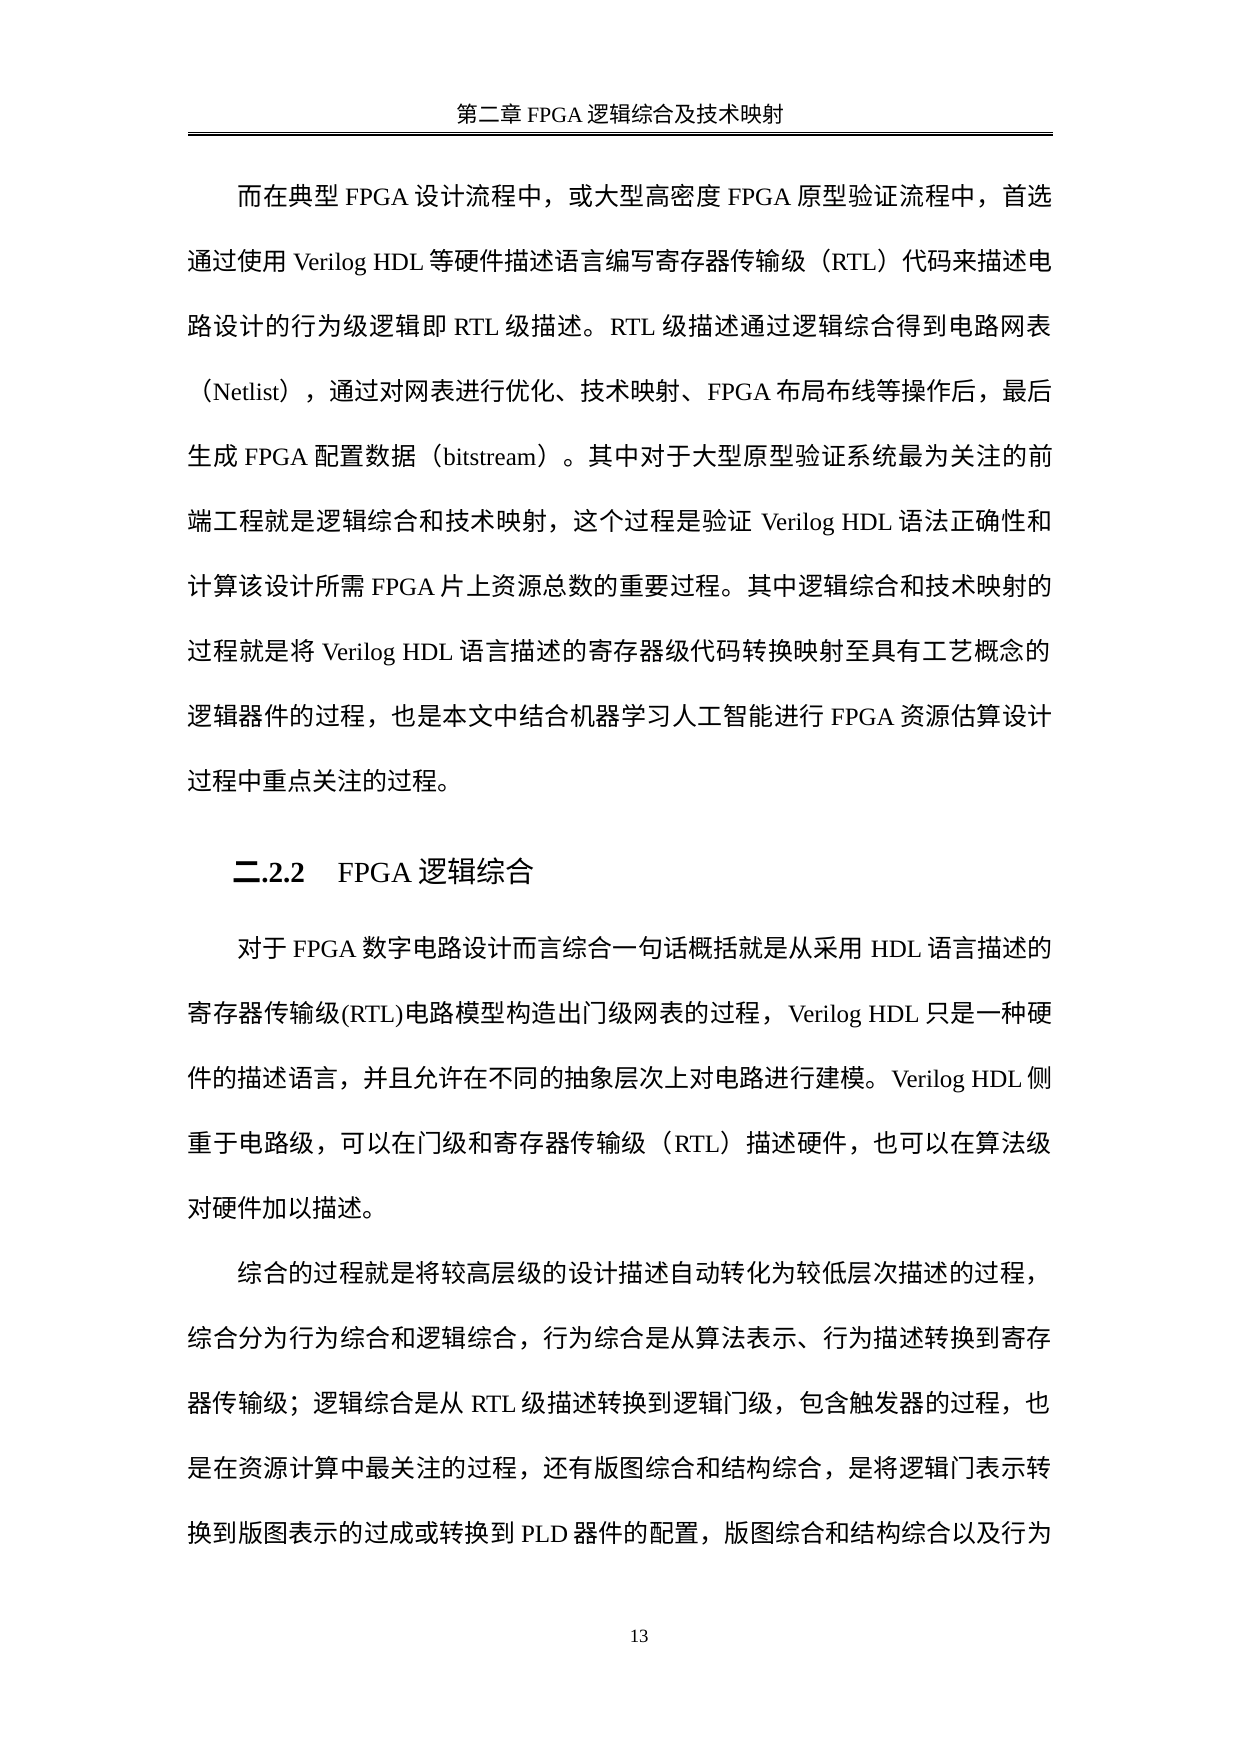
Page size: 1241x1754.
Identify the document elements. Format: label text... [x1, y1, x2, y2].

text 而在典型FPGA设计流程中，或大型高密度FPGA原型验证流程中，首选通过使用Verilog HDL等硬件描述语言编写寄存器传输级（RTL）代码来描述电路设计的行为级逻辑即RTL级描述。RTL级描述通过逻辑综合得到电路网表（Netlist），通过对网表进行优化、技术映射、FPGA布局布线等操作后，最后生成FPGA配置数据（bitstream）。其中对于大型原型验证系统最为关注的前端工程就是逻辑综合和技术映射，这个过程是验证Verilog HDL语法正确性和计算该设计所需FPGA片上资源总数的重要过程。其中逻辑综合和技术映射的过程就是将Verilog HDL语言描述的寄存器级代码转换映射至具有工艺概念的逻辑器件的过程，也是本文中结合机器学习人工智能进行FPGA资源估算设计过程中重点关注的过程。 [187, 162, 1053, 812]
subtitle FPGA逻辑综合 [232, 837, 1053, 902]
text 对于FPGA数字电路设计而言综合一句话概括就是从采用 HDL语言描述的寄存器传输级(RTL)电路模型构造出门级网表的过程，Verilog HDL只是一种硬件的描述语言，并且允许在不同的抽象层次上对电路进行建模。Verilog HDL侧重于电路级，可以在门级和寄存器传输级（RTL）描述硬件，也可以在算法级对硬件加以描述。 [187, 914, 1053, 1239]
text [187, 1239, 1053, 1564]
